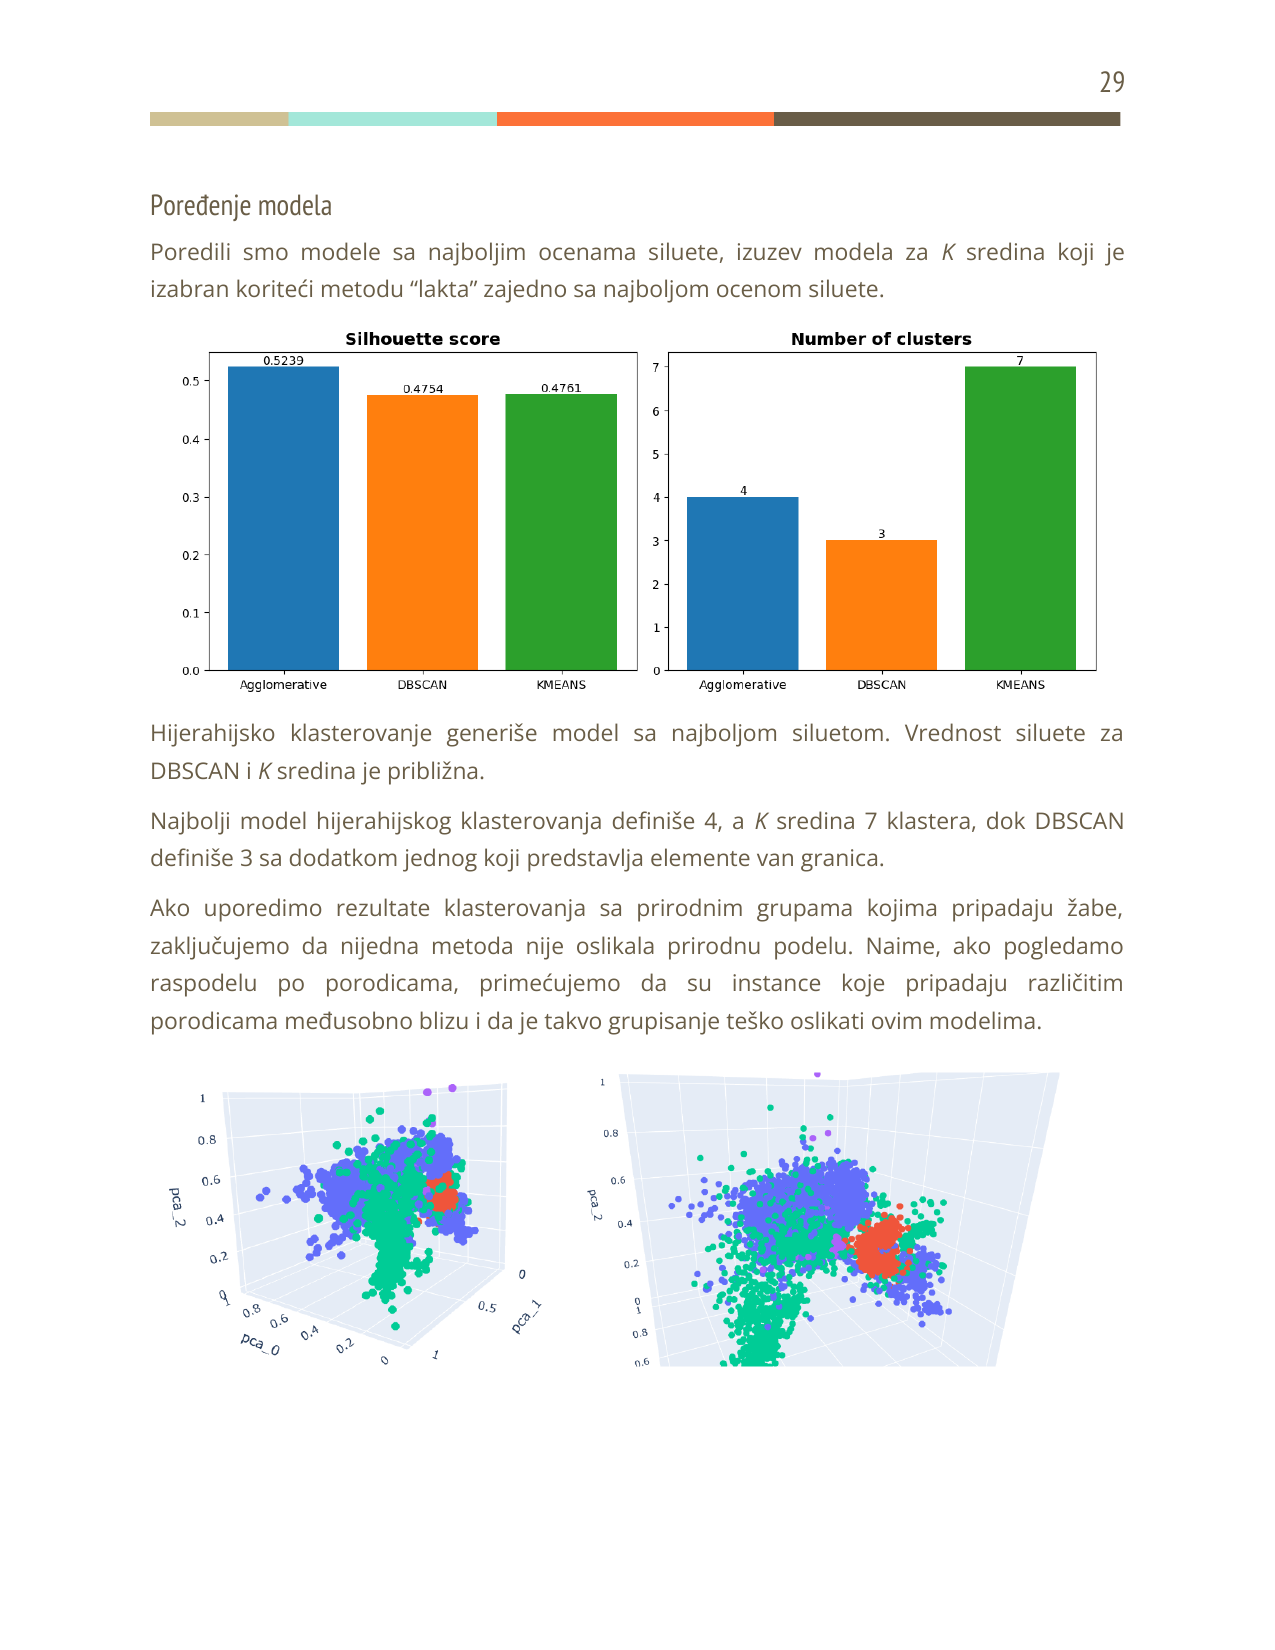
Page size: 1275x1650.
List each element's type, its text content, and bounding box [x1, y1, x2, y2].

picture [150, 1054, 1061, 1379]
text Hijerahijsko klasterovanje generiše model sa najboljom siluetom. Vrednost siluete za DBSCAN i K sredina je približna. [150, 717, 1125, 786]
text Poredili smo modele sa najboljim ocenama siluete, izuzev modela za K sredina koji je izabran koriteći metodu “lakta” zajedno sa najboljom ocenom siluete. [150, 236, 1125, 304]
subtitle Poređenje modela [150, 186, 1125, 223]
picture [150, 112, 1121, 126]
text Najbolji model hijerahijskog klasterovanja definiše 4, a K sredina 7 klastera, dok DBSCAN definiše 3 sa dodatkom jednog koji predstavlja elemente van granica. [150, 804, 1125, 873]
text Ako uporedimo rezultate klasterovanja sa prirodnim grupama kojima pripadaju žabe, zaključujemo da nijedna metoda nije oslikala prirodnu podelu. Naime, ako pogledamo raspodelu po porodicama, primećujemo da su instance koje pripadaju različitim porodicama međusobno blizu i da je takvo grupisanje teško oslikati ovim modelima. [150, 892, 1125, 1036]
picture [172, 323, 1103, 699]
